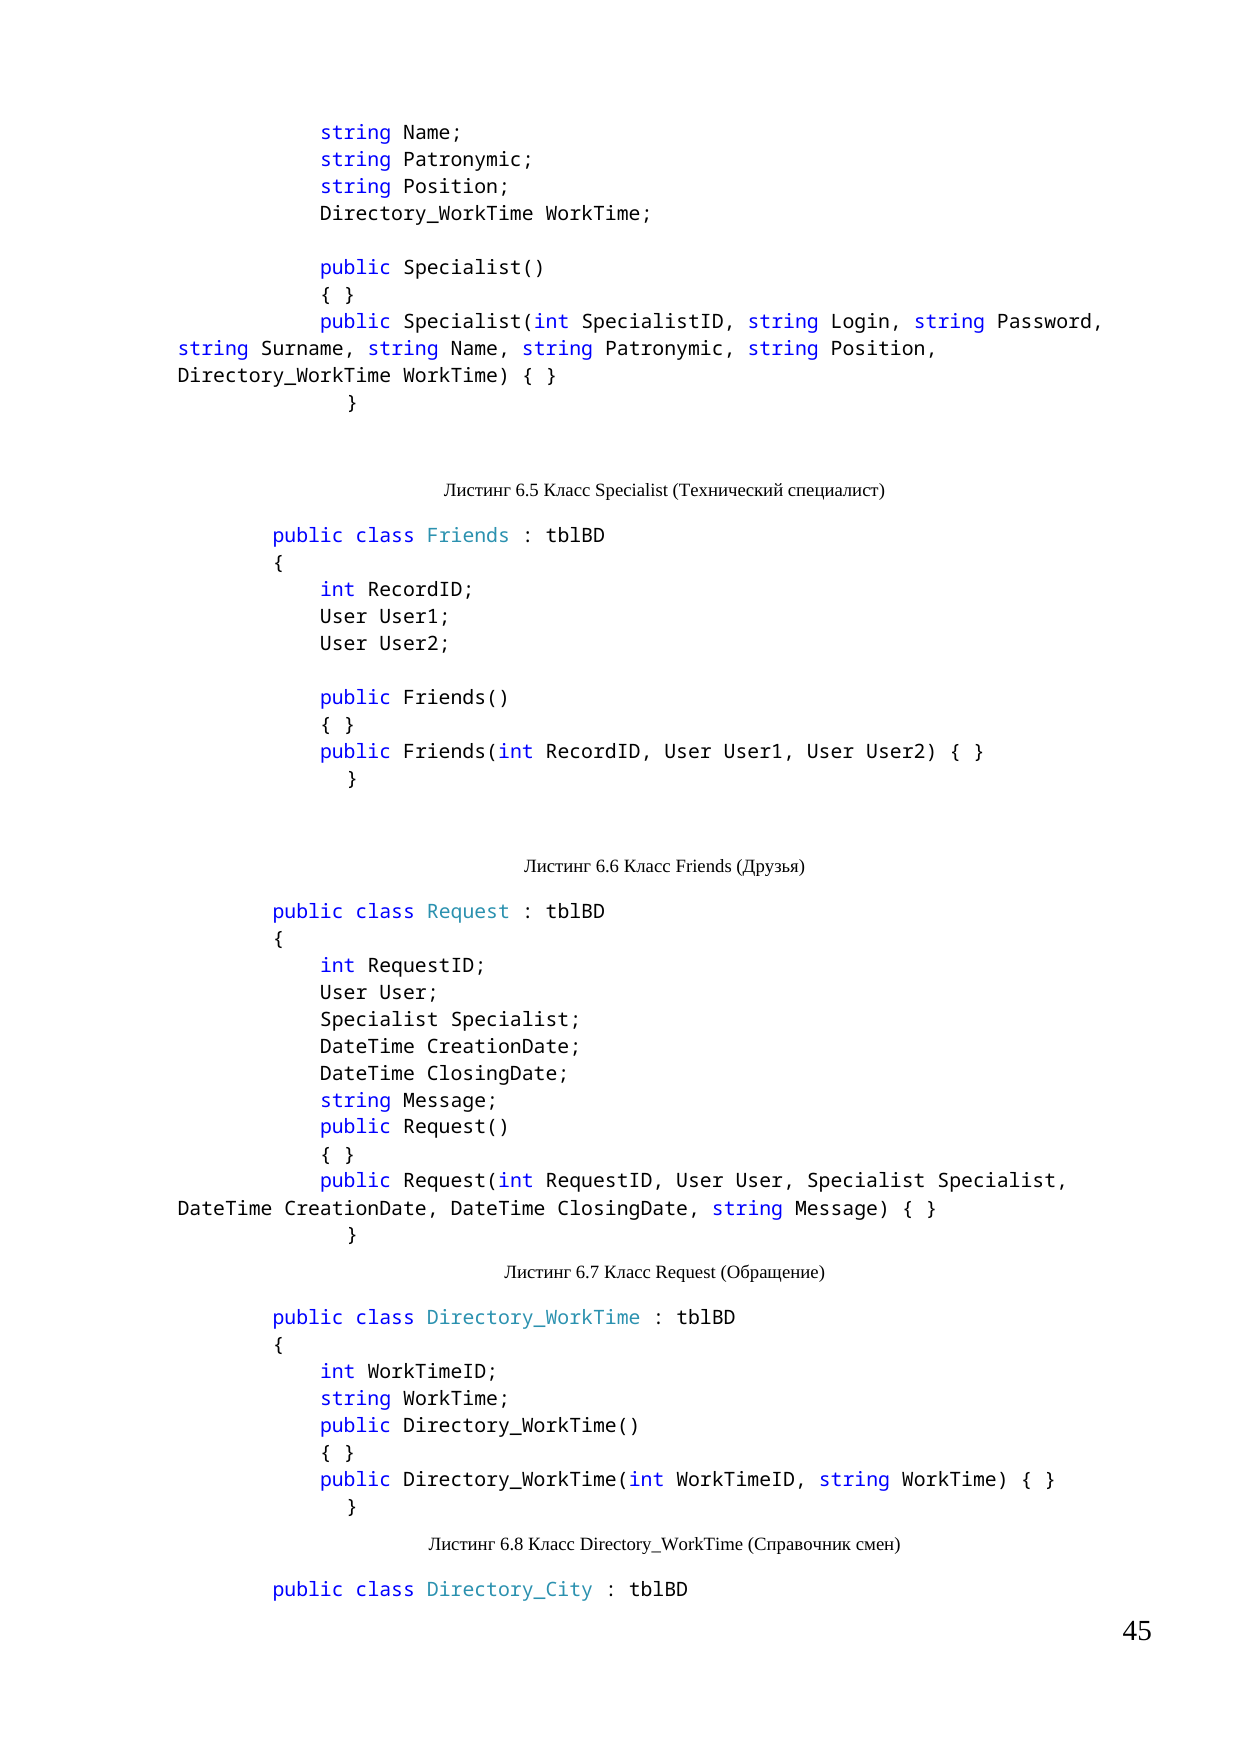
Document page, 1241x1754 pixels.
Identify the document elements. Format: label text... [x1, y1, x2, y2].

text public class Friends : tblBD [177, 521, 1152, 548]
text public Friends() [177, 683, 1152, 710]
text int WorkTimeID; [177, 1357, 1152, 1384]
text DateTime ClosingDate; [177, 1059, 1152, 1086]
text DateTime CreationDate; [177, 1032, 1152, 1059]
text { [177, 548, 1152, 575]
text public Specialist(int SpecialistID, string Login, string Password, string Surname, string Name, string Patronymic, string Position, Directory_WorkTime WorkTime) { } [177, 307, 1152, 388]
text int RequestID; [177, 951, 1152, 978]
text User User; [177, 978, 1152, 1005]
text public Request(int RequestID, User User, Specialist Specialist, DateTime CreationDate, DateTime ClosingDate, string Message) { } [177, 1167, 1152, 1221]
text int RecordID; [177, 575, 1152, 602]
text } [177, 764, 1152, 791]
text Листинг 6.5 Класс Specialist (Технический специалист) [177, 479, 1152, 500]
text } [177, 388, 1152, 415]
text string Message; [177, 1086, 1152, 1113]
text public Directory_WorkTime(int WorkTimeID, string WorkTime) { } [177, 1465, 1152, 1492]
text { [177, 1331, 1152, 1357]
text Specialist Specialist; [177, 1005, 1152, 1032]
text { } [177, 710, 1152, 737]
text } [177, 1492, 1152, 1519]
text string Name; [177, 118, 1152, 145]
text Листинг 6.6 Класс Friends (Друзья) [177, 854, 1152, 876]
text Листинг 6.8 Класс Directory_WorkTime (Справочник смен) [177, 1533, 1152, 1554]
text string WorkTime; [177, 1384, 1152, 1411]
text Листинг 6.7 Класс Request (Обращение) [177, 1261, 1152, 1283]
text { } [177, 1140, 1152, 1167]
text public class Directory_City : tblBD [177, 1575, 1152, 1602]
text public Request() [177, 1113, 1152, 1140]
text { } [177, 1438, 1152, 1465]
text public class Directory_WorkTime : tblBD [177, 1303, 1152, 1331]
text User User2; [177, 629, 1152, 656]
text { } [177, 280, 1152, 307]
text { [177, 924, 1152, 951]
text public Directory_WorkTime() [177, 1411, 1152, 1438]
text public Friends(int RecordID, User User1, User User2) { } [177, 737, 1152, 764]
text Directory_WorkTime WorkTime; [177, 199, 1152, 226]
text public Specialist() [177, 253, 1152, 280]
text string Position; [177, 172, 1152, 199]
text public class Request : tblBD [177, 897, 1152, 924]
text } [177, 1221, 1152, 1248]
text User User1; [177, 602, 1152, 629]
text string Patronymic; [177, 145, 1152, 172]
